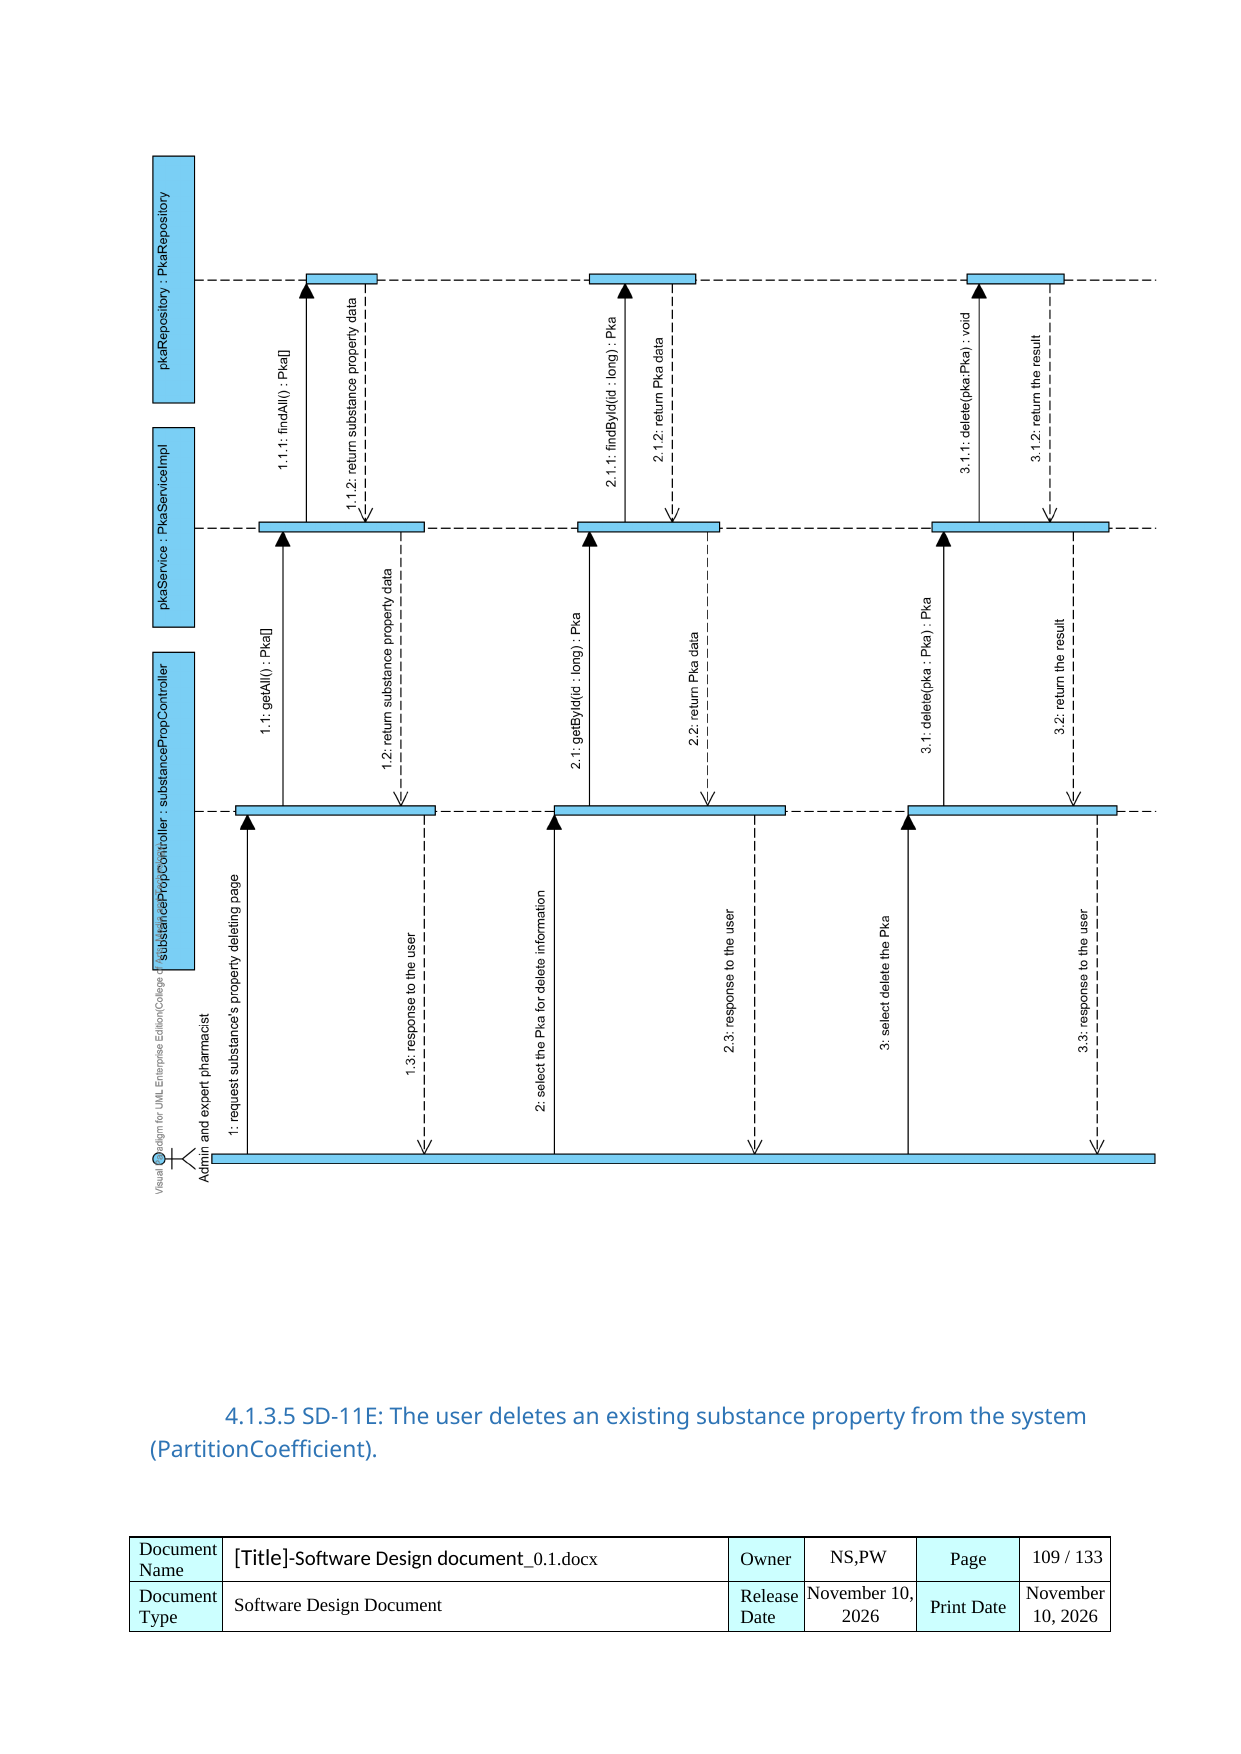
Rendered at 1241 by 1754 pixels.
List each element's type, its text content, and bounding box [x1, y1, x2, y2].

subtitle 4.1.3.5 SD-11E: The user deletes an existing substance property from the system (PartitionCoefficient). [150, 1399, 1090, 1464]
picture [151, 151, 1160, 1194]
